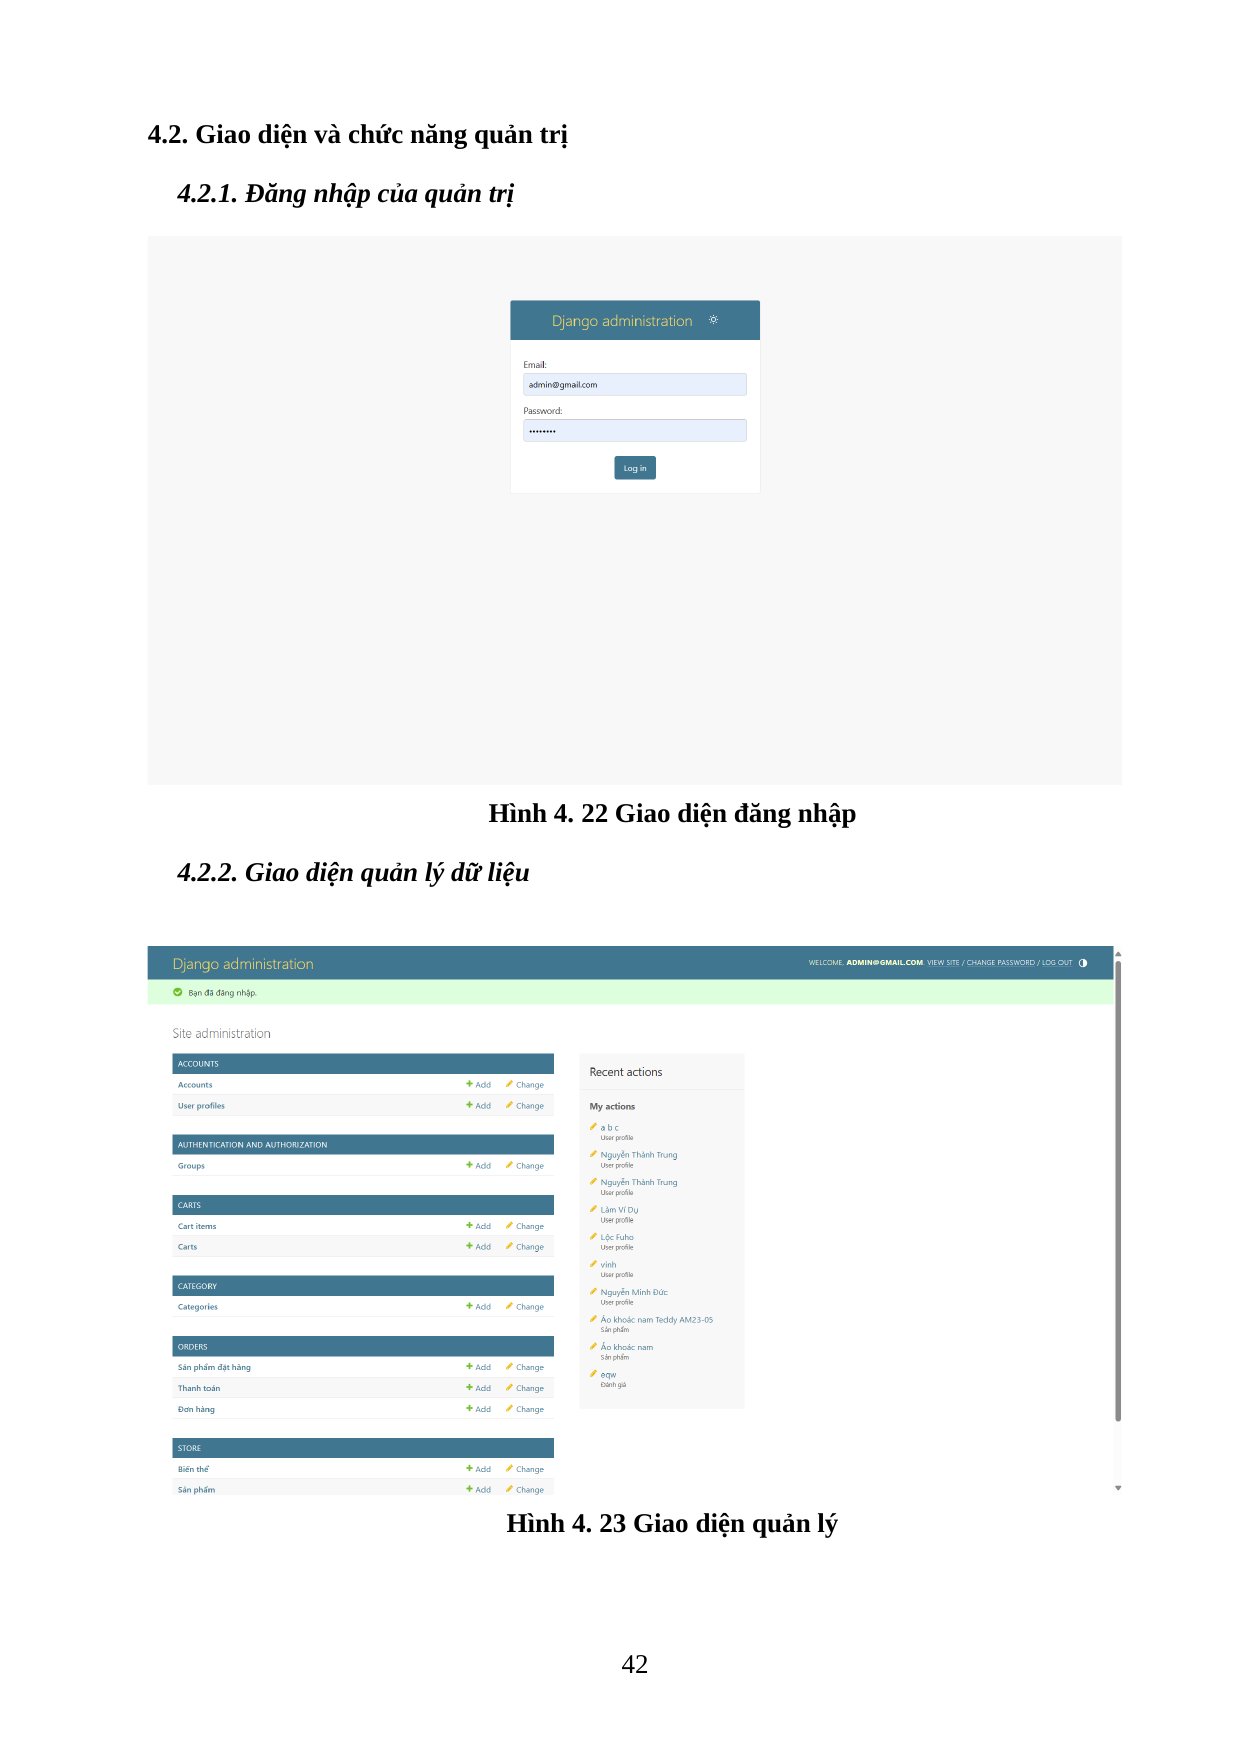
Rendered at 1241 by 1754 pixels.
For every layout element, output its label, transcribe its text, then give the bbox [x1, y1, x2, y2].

subtitle Đăng nhập của quản trị [177, 177, 1122, 208]
text Hình 4. 23 Giao diện quản lý [148, 1507, 1122, 1538]
subtitle Giao diện và chức năng quản trị [148, 118, 1122, 149]
picture [147, 236, 1123, 785]
subtitle Giao diện quản lý dữ liệu [177, 856, 1122, 887]
picture [147, 946, 1123, 1495]
text Hình 4. 22 Giao diện đăng nhập [148, 797, 1122, 828]
